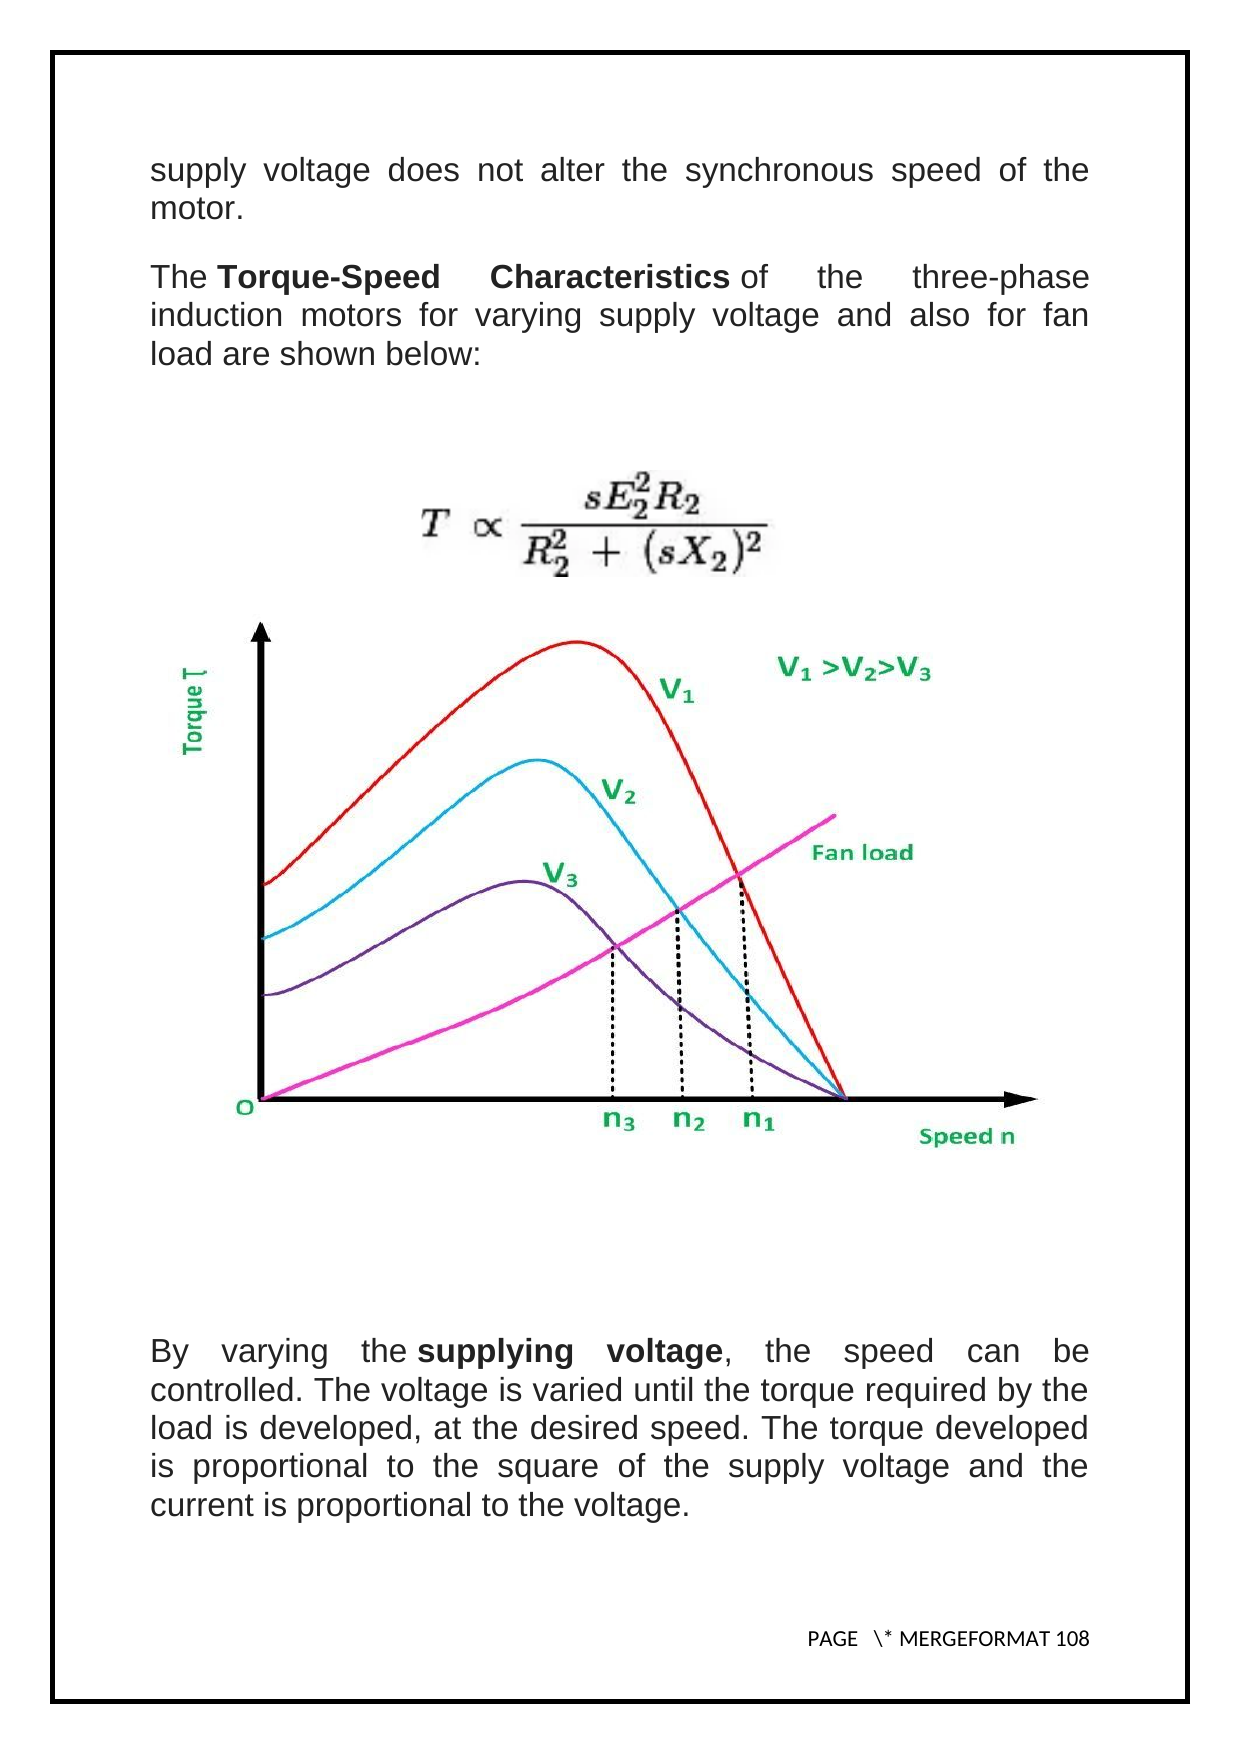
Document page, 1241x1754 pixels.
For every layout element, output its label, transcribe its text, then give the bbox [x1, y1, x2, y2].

text By varying the supplying voltage, the speed can be controlled. The voltage is varied until the torque required by the load is developed, at the desired speed. The torque developed is proportional to the square of the supply voltage and the current is proportional to the voltage. [150, 1331, 1090, 1523]
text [150, 150, 1090, 227]
text The Torque-Speed Characteristics of the three-phase induction motors for varying supply voltage and also for fan load are shown below: [150, 257, 1090, 372]
picture [421, 470, 793, 577]
picture [150, 606, 1059, 1165]
